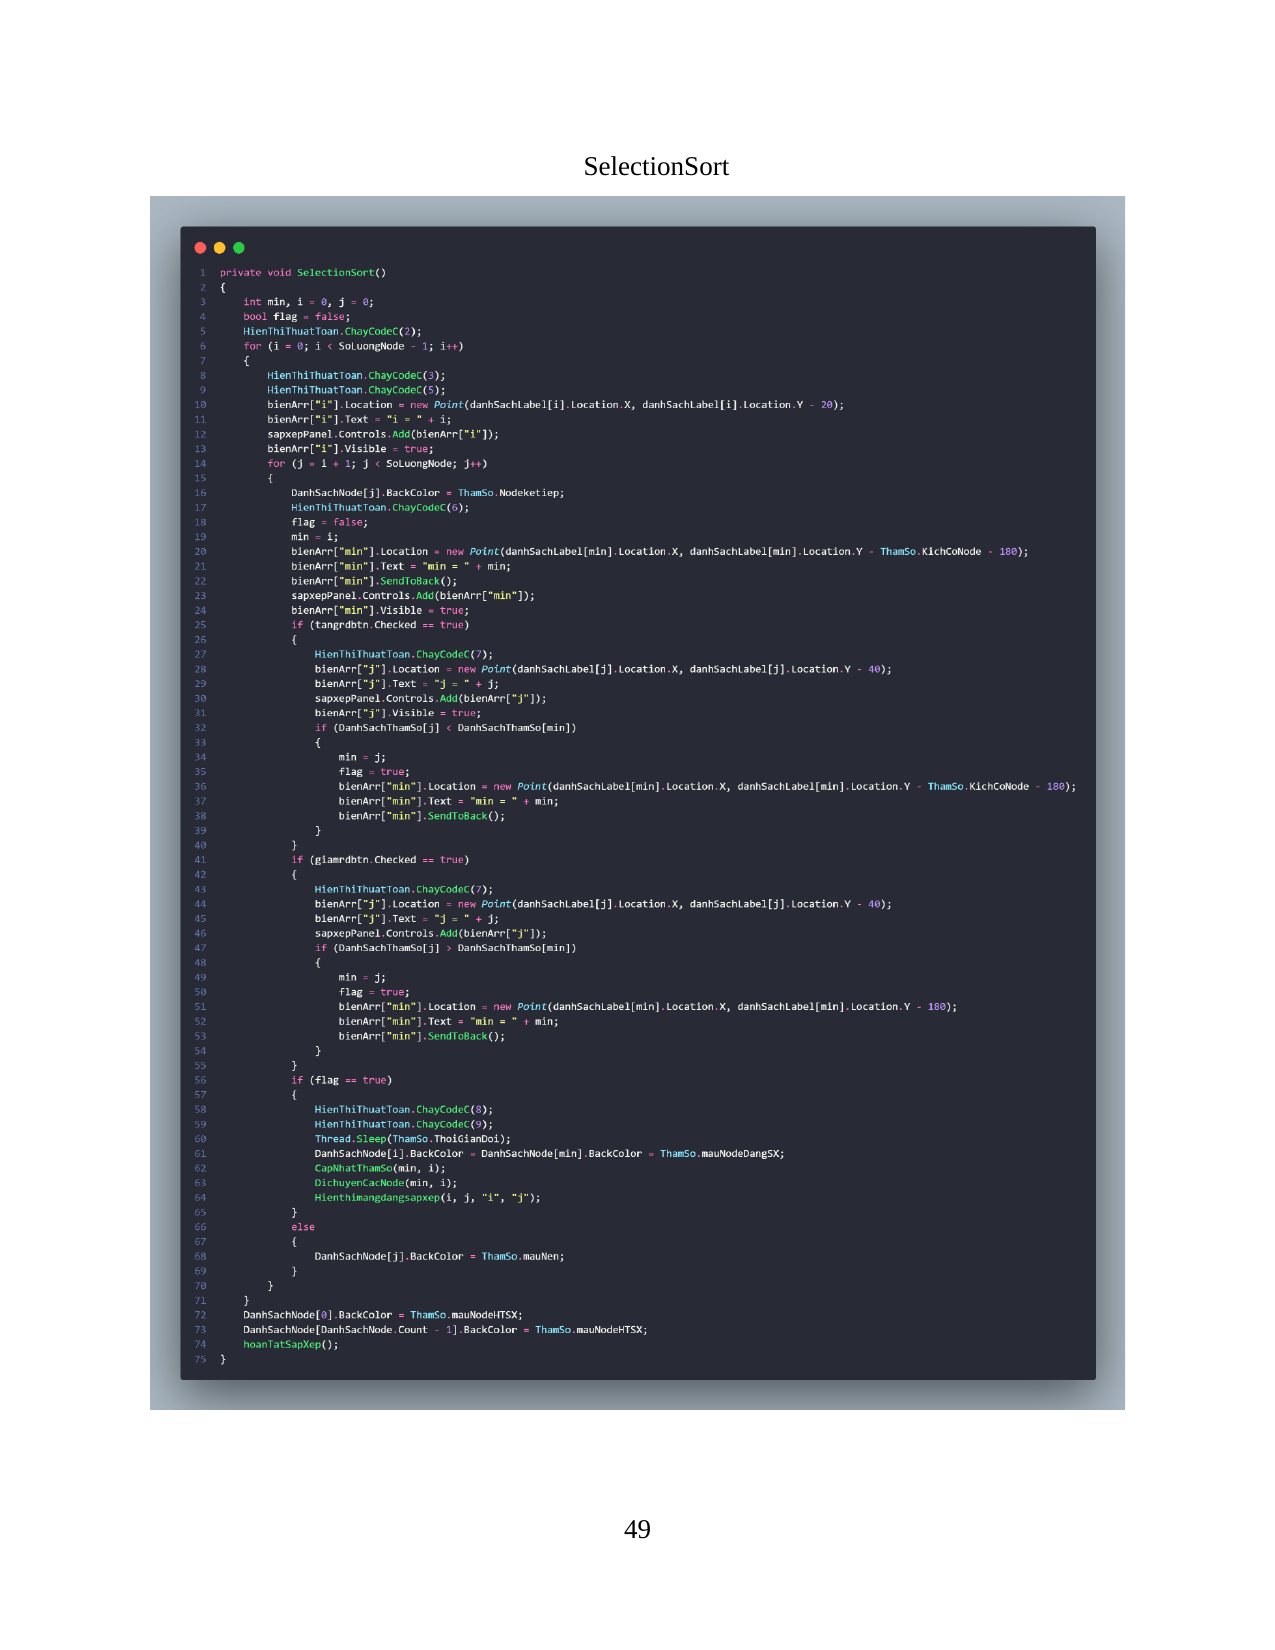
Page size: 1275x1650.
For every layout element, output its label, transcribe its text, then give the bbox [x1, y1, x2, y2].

picture [150, 196, 1125, 1410]
text SelectionSort [150, 150, 1125, 196]
